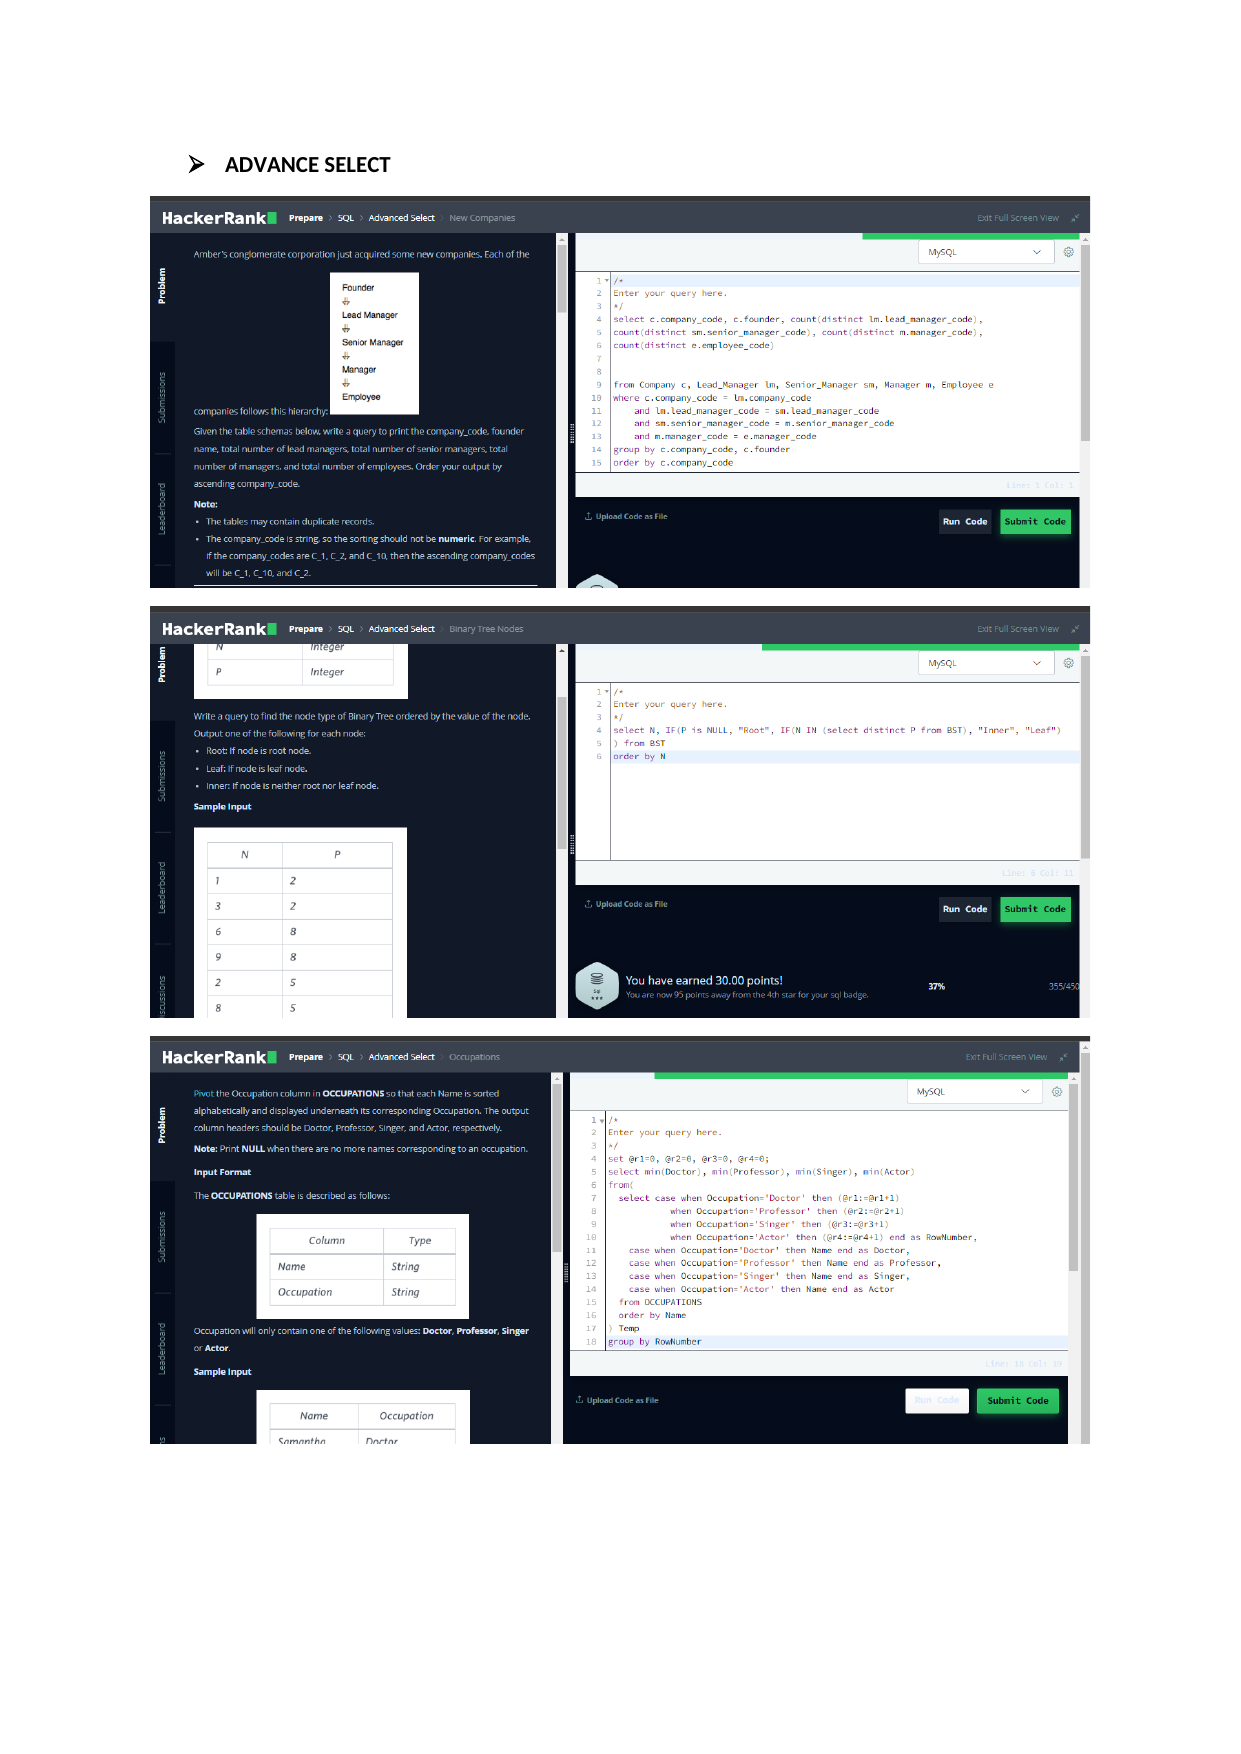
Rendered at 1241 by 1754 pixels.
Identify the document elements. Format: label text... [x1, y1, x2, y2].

picture [150, 606, 1091, 1018]
picture [150, 1036, 1091, 1444]
picture [150, 196, 1091, 588]
list ADVANCE SELECT [187, 150, 1090, 178]
